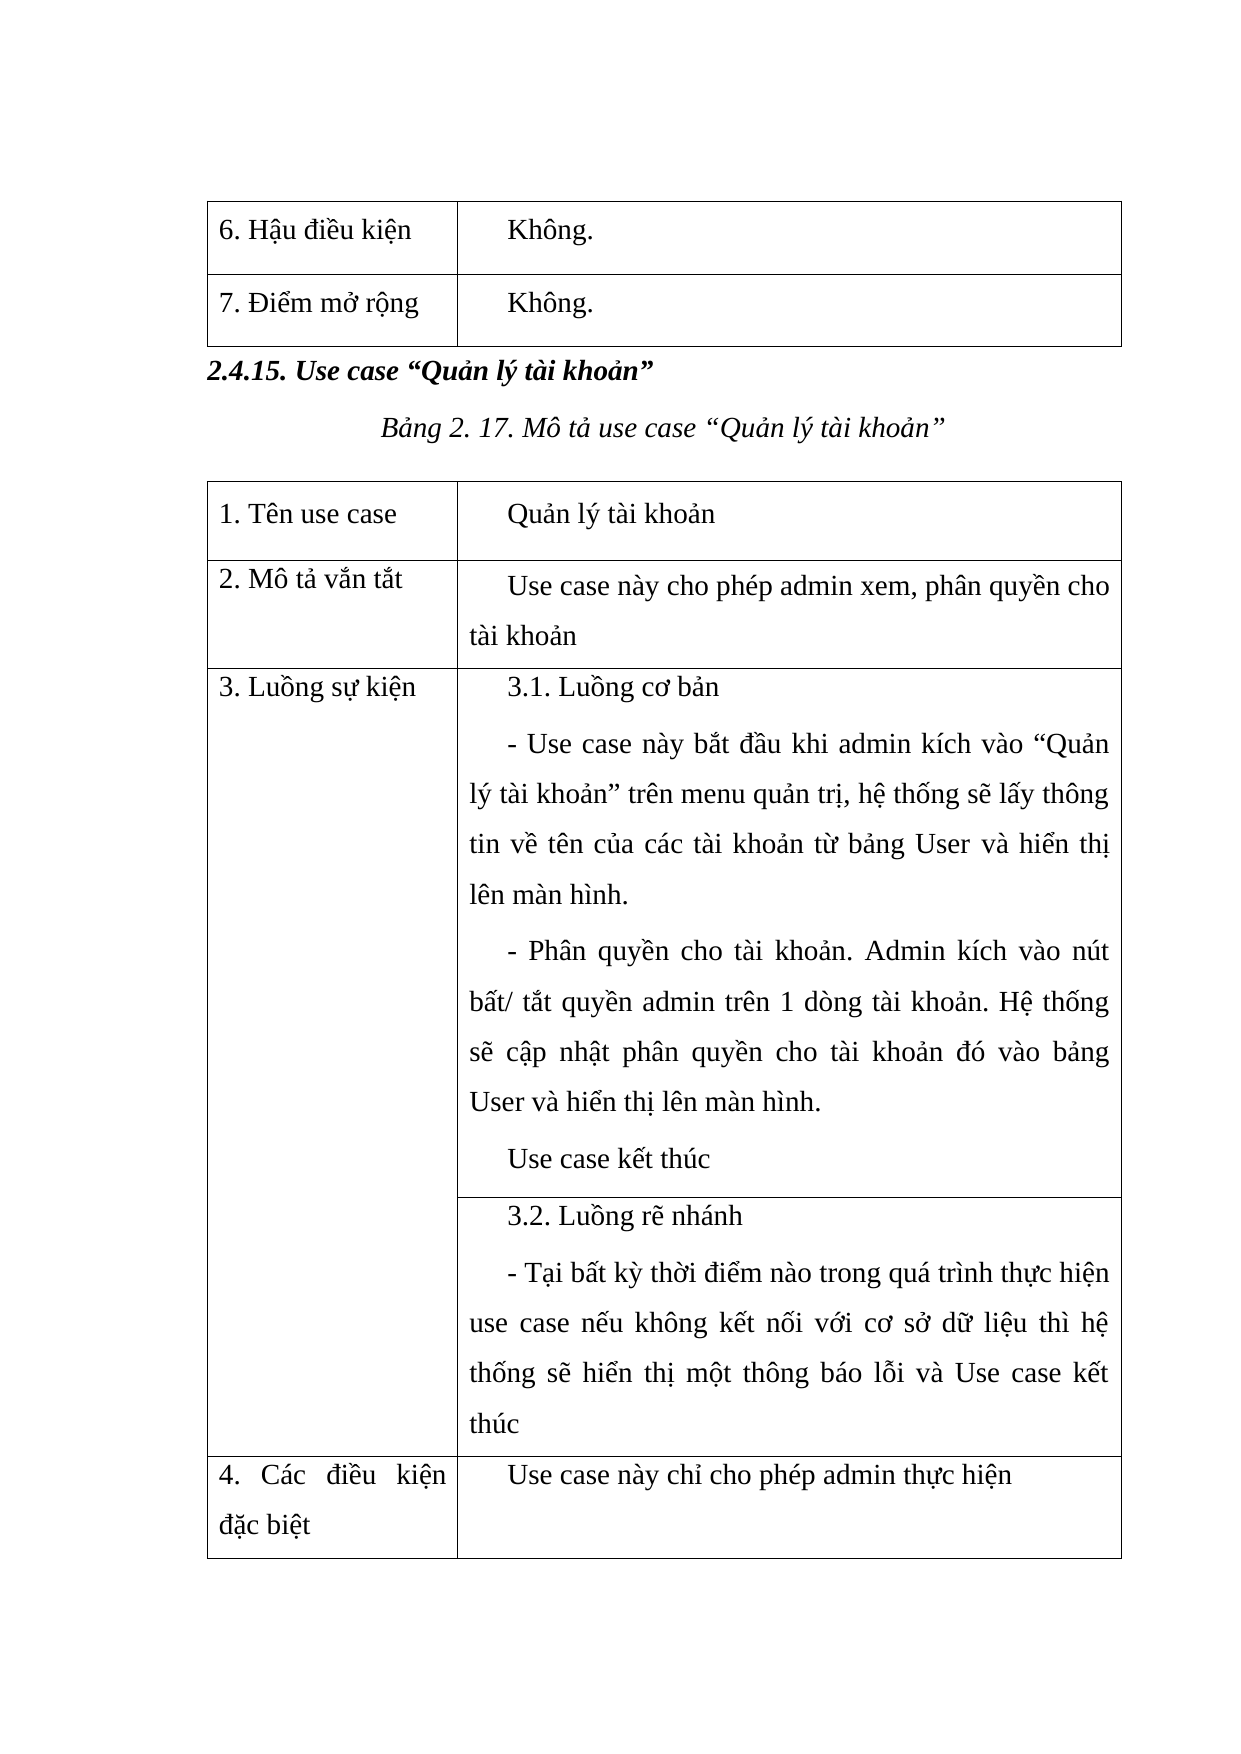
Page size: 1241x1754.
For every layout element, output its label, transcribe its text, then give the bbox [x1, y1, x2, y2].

table_cell Không. [458, 275, 1121, 346]
table_header 1. Tên use case [208, 482, 457, 560]
table_cell 3. Luồng sự kiện [208, 669, 457, 1456]
subtitle 2.4.15. Use case “Quản lý tài khoản” [207, 353, 1122, 387]
table_cell 3.2. Luồng rẽ nhánh - Tại bất kỳ thời điểm nào trong quá trình thực hiện use case nếu không kết nối với cơ sở dữ liệu thì hệ thống sẽ hiển thị một thông báo lỗi và Use case kết thúc [458, 1198, 1121, 1456]
table_cell 6. Hậu điều kiện [208, 202, 457, 273]
text Bảng 2. 17. Mô tả use case “Quản lý tài khoản” [207, 410, 1122, 443]
table_header Quản lý tài khoản [458, 482, 1121, 560]
table_cell Không. [458, 202, 1121, 273]
table_cell Use case này chỉ cho phép admin thực hiện [458, 1457, 1121, 1558]
table_cell 2. Mô tả vắn tắt [208, 561, 457, 668]
table_cell 3.1. Luồng cơ bản - Use case này bắt đầu khi admin kích vào “Quản lý tài khoản” trên menu quản trị, hệ thống sẽ lấy thông tin về tên của các tài khoản từ bảng User và hiển thị lên màn hình. - Phân quyền cho tài khoản. Admin kích vào nút bất/ tắt quyền admin trên 1 dòng tài khoản. Hệ thống sẽ cập nhật phân quyền cho tài khoản đó vào bảng User và hiển thị lên màn hình. Use case kết thúc [458, 669, 1121, 1197]
table_cell 7. Điểm mở rộng [208, 275, 457, 346]
table_cell 4. Các điều kiện đặc biệt [208, 1457, 457, 1558]
table_cell Use case này cho phép admin xem, phân quyền cho tài khoản [458, 561, 1121, 668]
